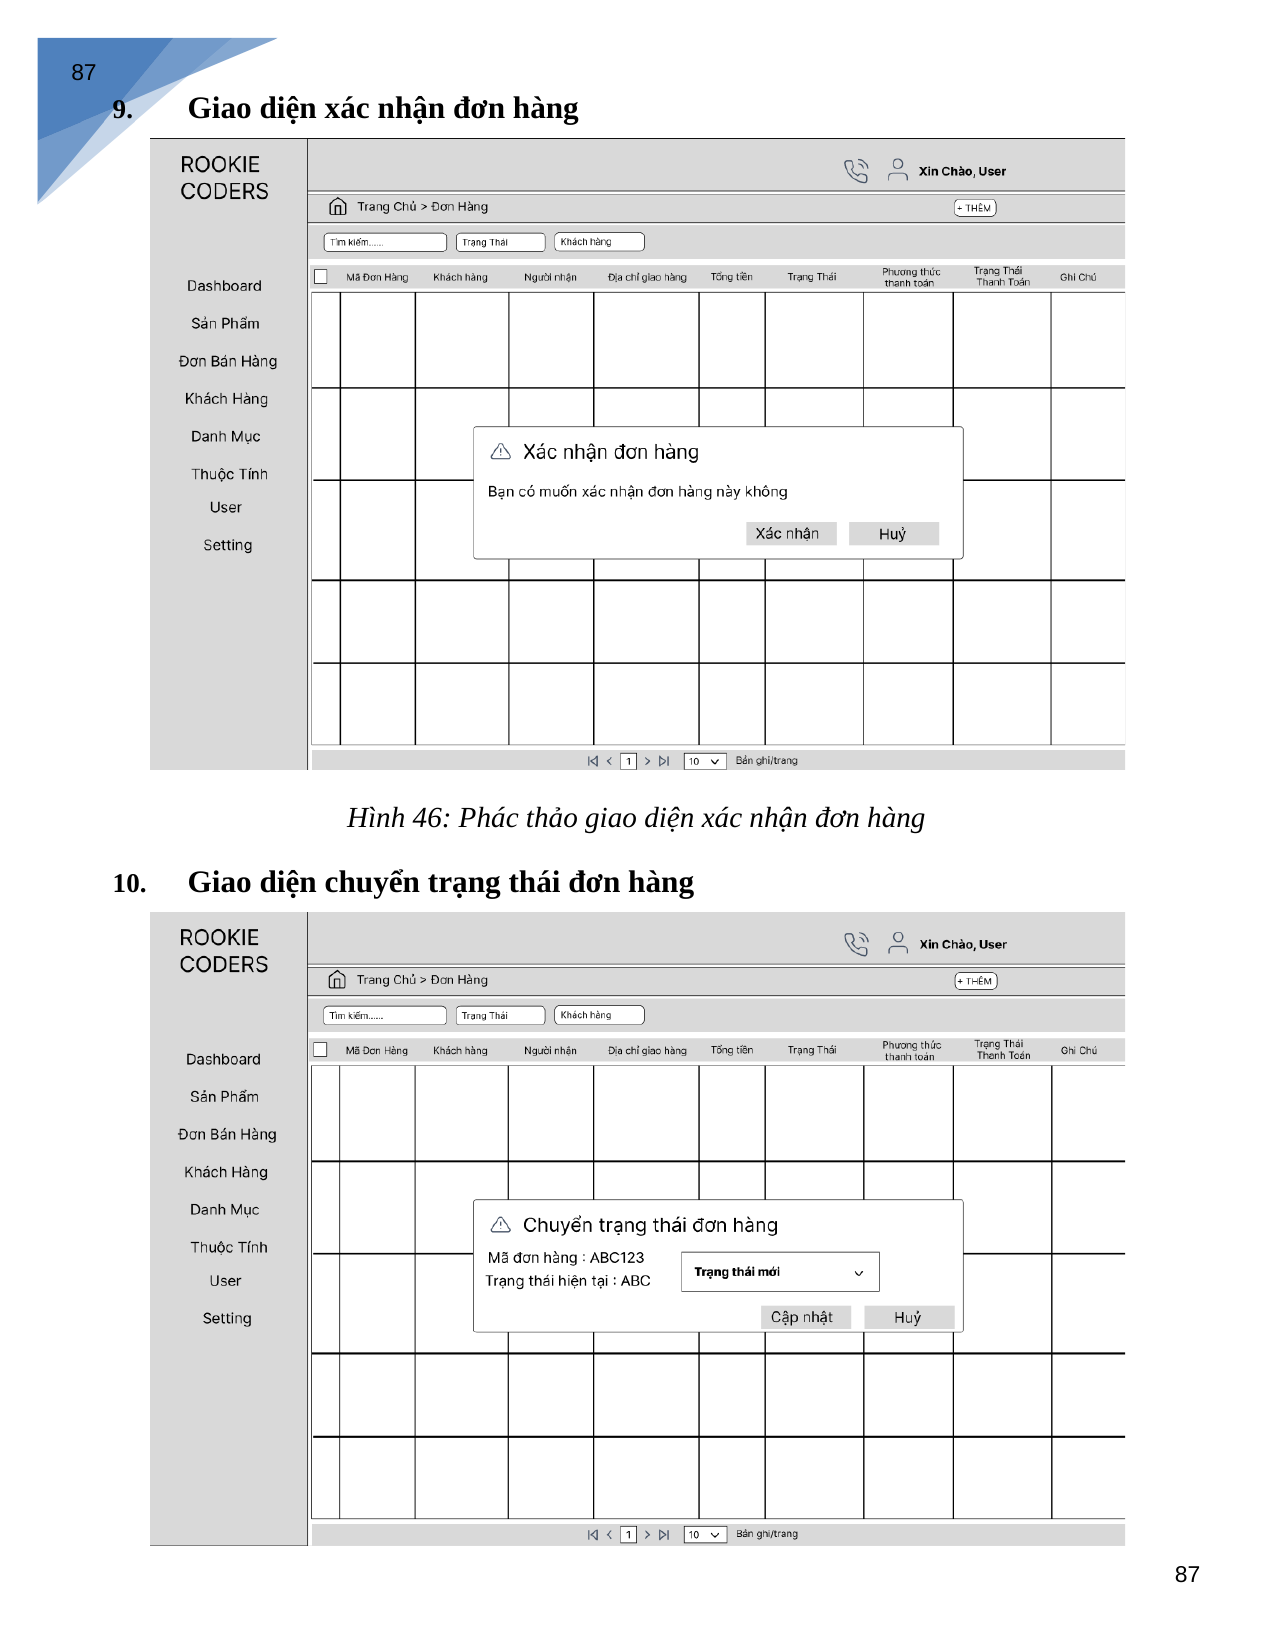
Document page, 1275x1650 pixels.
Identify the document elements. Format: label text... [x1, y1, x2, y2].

picture [37, 37, 1125, 770]
text Hình 46: Phác thảo giao diện xác nhận đơn hàng [75, 800, 1200, 834]
subtitle Giao diện xác nhận đơn hàng [112, 89, 1200, 125]
picture [150, 912, 1125, 1546]
subtitle Giao diện chuyển trạng thái đơn hàng [112, 863, 1200, 899]
